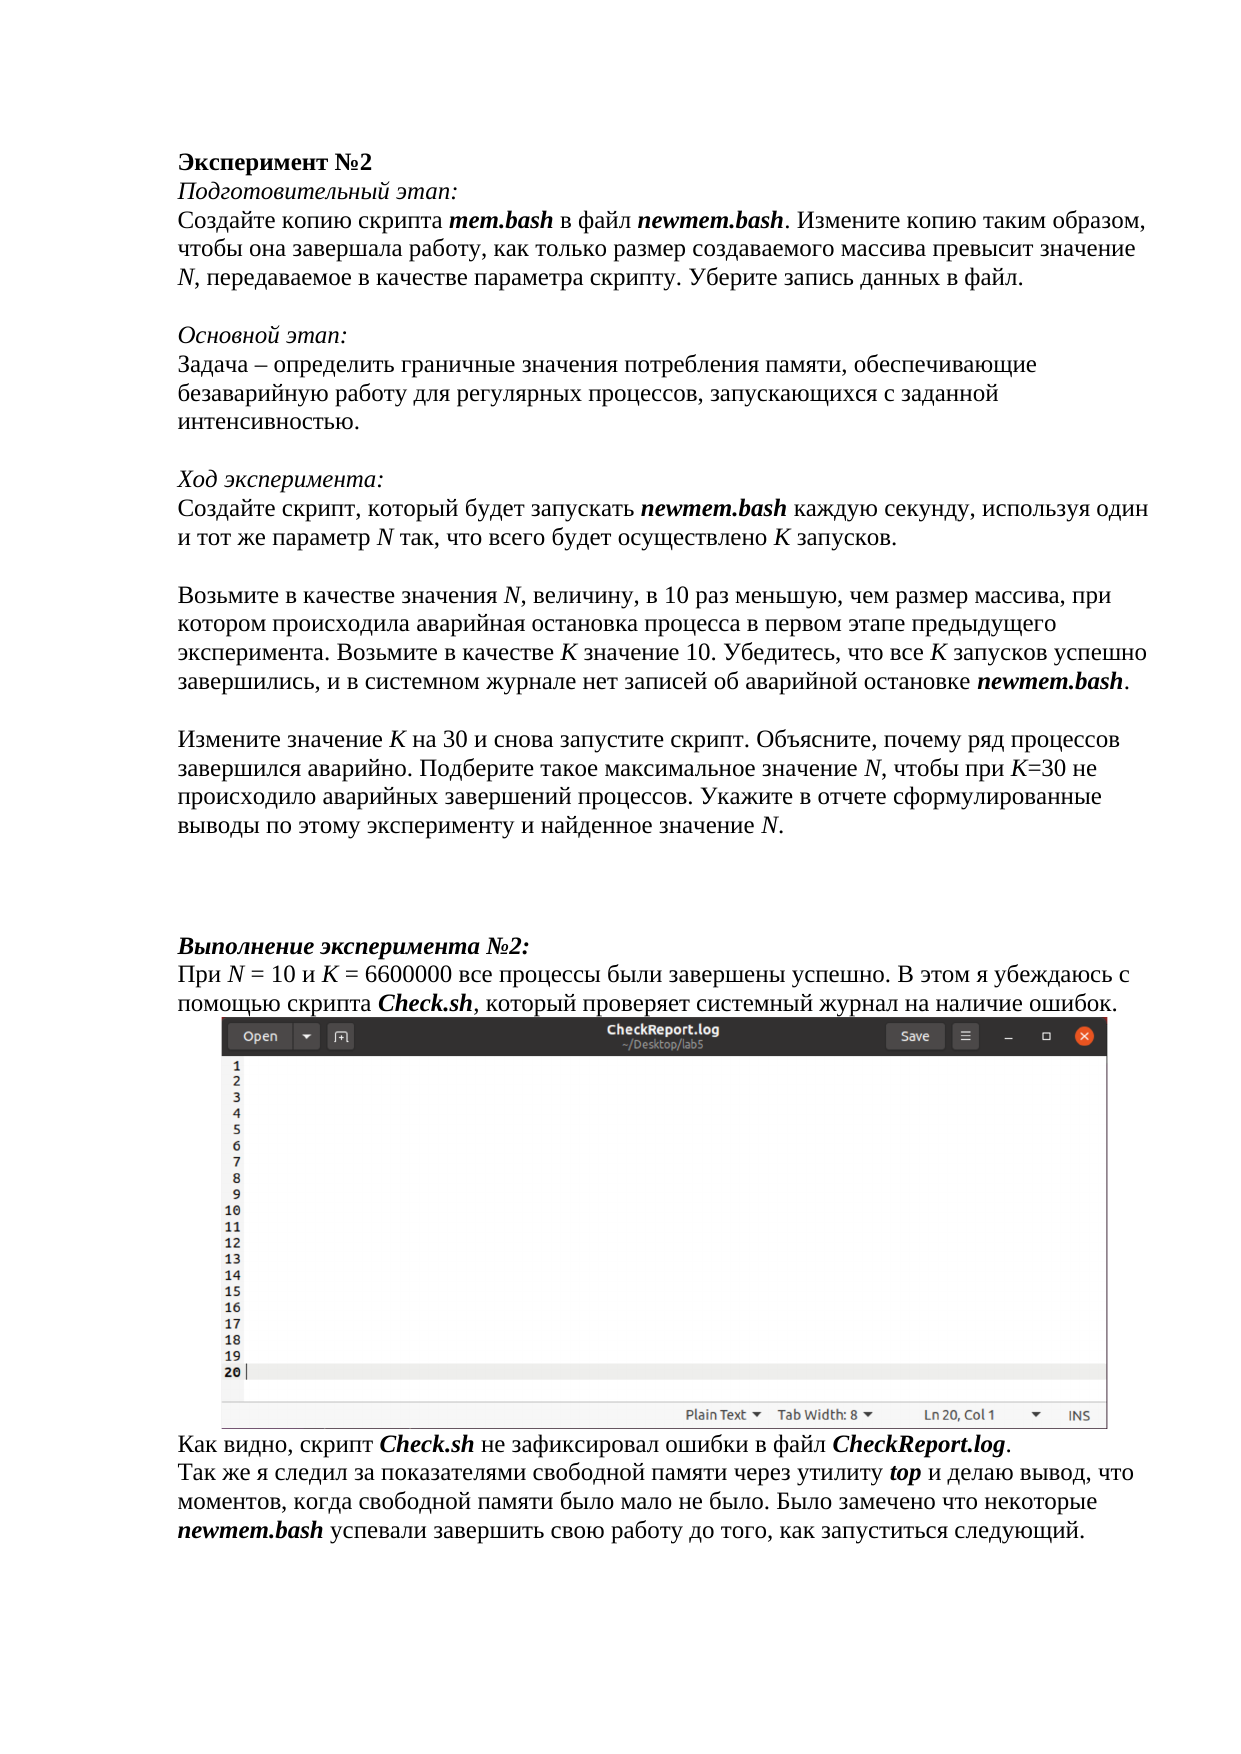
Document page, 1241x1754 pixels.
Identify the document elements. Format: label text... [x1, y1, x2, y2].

text Ход эксперимента: Создайте скрипт, который будет запускать newmem.bash каждую секунду, используя один и тот же параметр N так, что всего будет осуществлено K запусков. [177, 464, 1152, 551]
text Возьмите в качестве значения N, величину, в 10 раз меньшую, чем размер массива, при котором происходила аварийная остановка процесса в первом этапе предыдущего эксперимента. Возьмите в качестве K значение 10. Убедитесь, что все K запусков успешно завершились, и в системном журнале нет записей об аварийной остановке newmem.bash. [177, 580, 1152, 695]
text Эксперимент №2 Подготовительный этап: Создайте копию скрипта mem.bash в файл newmem.bash. Измените копию таким образом, чтобы она завершала работу, как только размер создаваемого массива превысит значение N, передаваемое в качестве параметра скрипту. Уберите запись данных в файл. [177, 147, 1152, 291]
picture [221, 1017, 1108, 1429]
text Измените значение K на 30 и снова запустите скрипт. Объясните, почему ряд процессов завершился аварийно. Подберите такое максимальное значение N, чтобы при K=30 не происходило аварийных завершений процессов. Укажите в отчете сформулированные выводы по этому эксперименту и найденное значение N. [177, 724, 1152, 839]
text При N = 10 и K = 6600000 все процессы были завершены успешно. В этом я убеждаюсь с помощью скрипта Check.sh, который проверяет системный журнал на наличие ошибок. [177, 959, 1152, 1017]
text Как видно, скрипт Check.sh не зафиксировал ошибки в файл CheckReport.log. Так же я следил за показателями свободной памяти через утилиту top и делаю вывод, что моментов, когда свободной памяти было мало не было. Было замечено что некоторые newmem.bash успевали завершить свою работу до того, как запуститься следующий. [177, 1429, 1152, 1544]
text Выполнение эксперимента №2: [177, 931, 1152, 959]
text Основной этап: Задача – определить граничные значения потребления памяти, обеспечивающие безаварийную работу для регулярных процессов, запускающихся с заданной интенсивностью. [177, 320, 1152, 435]
